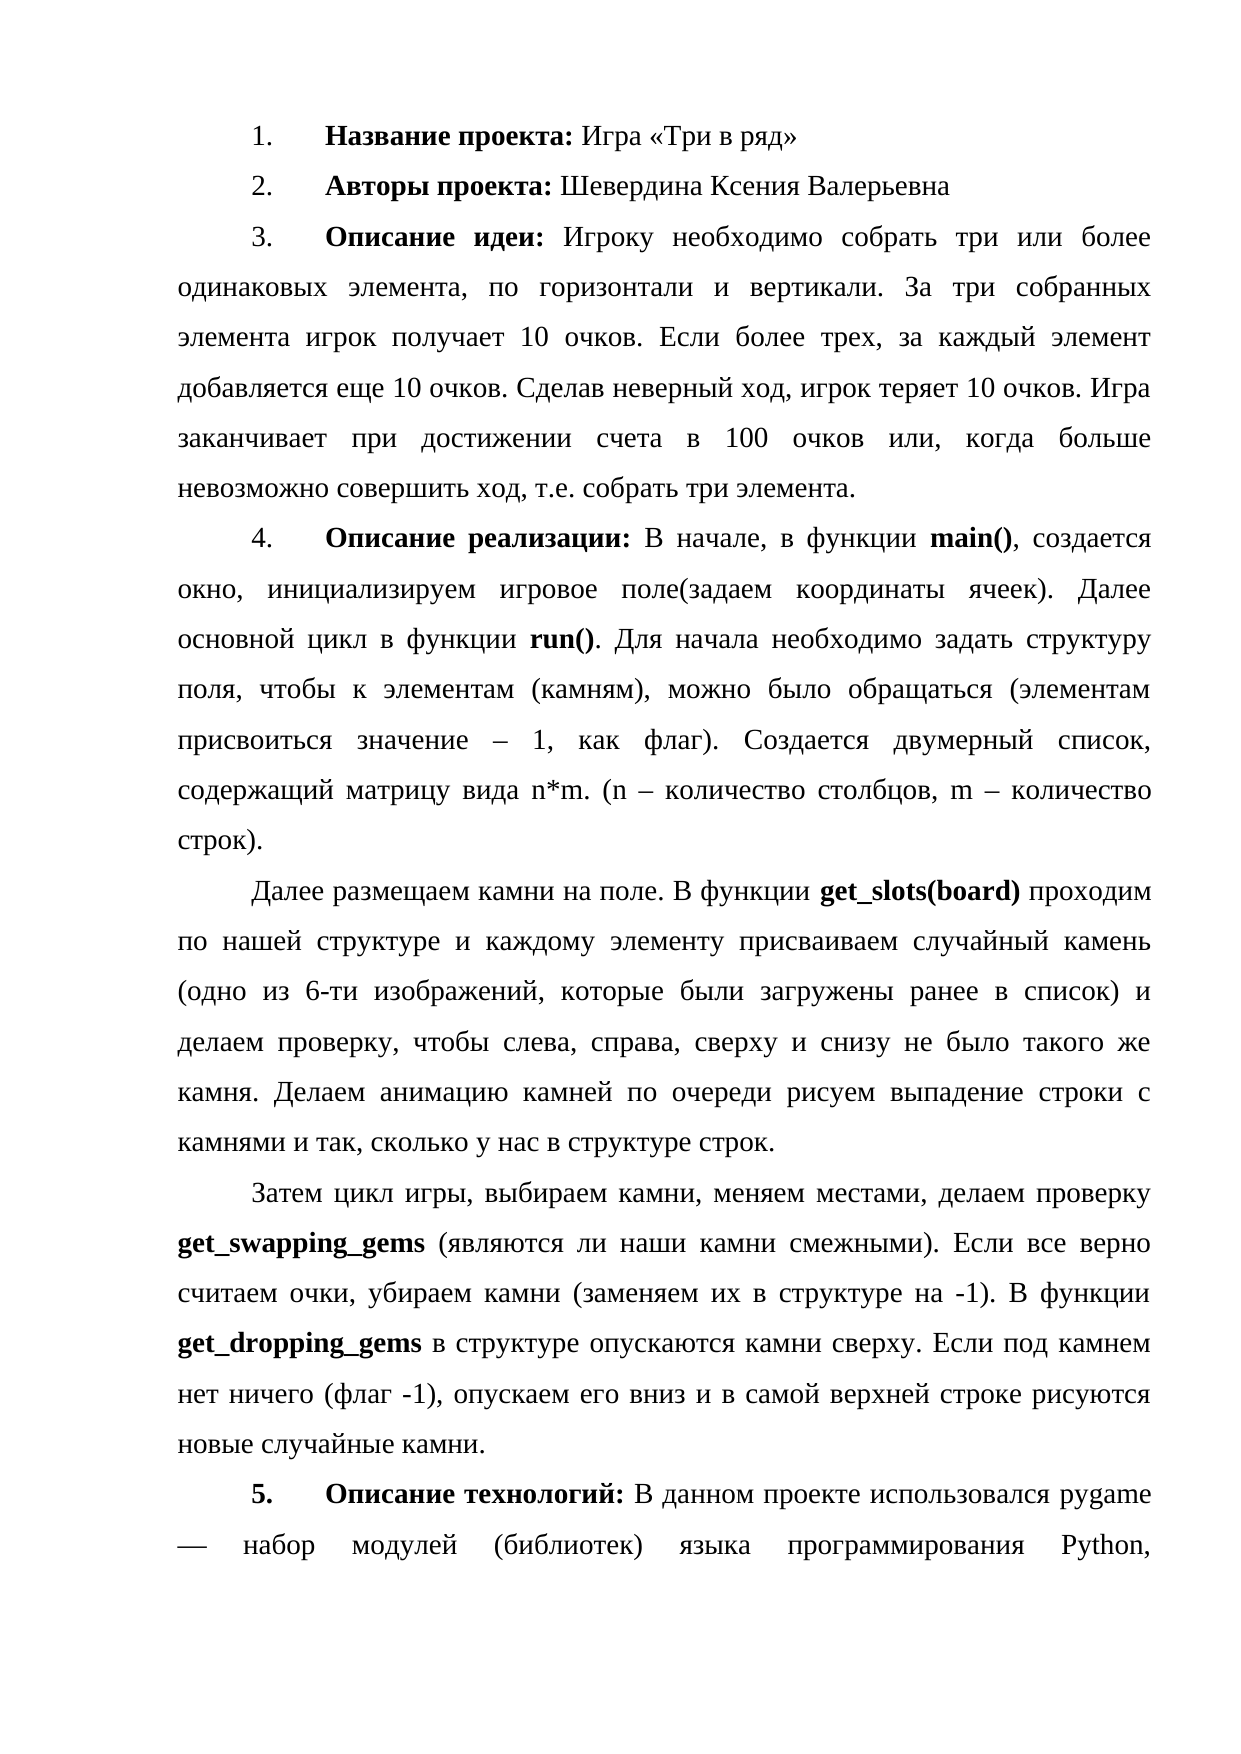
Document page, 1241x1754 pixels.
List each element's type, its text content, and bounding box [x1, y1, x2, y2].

list Далее размещаем камни на поле. В функции get_slots(board) проходим по нашей структуре и каждому элементу присваиваем случайный камень (одно из 6-ти изображений, которые были загружены ранее в список) и делаем проверку, чтобы слева, справа, сверху и снизу не было такого же камня. Делаем анимацию камней по очереди рисуем выпадение строки с камнями и так, сколько у нас в структуре строк. [177, 873, 1152, 1158]
list Авторы проекта: Шевердина Ксения Валерьевна [177, 168, 1152, 202]
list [177, 1477, 1152, 1560]
list Описание реализации: В начале, в функции main(), создается окно, инициализируем игровое поле(задаем координаты ячеек). Далее основной цикл в функции run(). Для начала необходимо задать структуру поля, чтобы к элементам (камням), можно было обращаться (элементам присвоиться значение – 1, как флаг). Создается двумерный список, содержащий матрицу вида n*m. (n – количество столбцов, m – количество строк). [177, 521, 1152, 856]
list Затем цикл игры, выбираем камни, меняем местами, делаем проверку get_swapping_gems (являются ли наши камни смежными). Если все верно считаем очки, убираем камни (заменяем их в структуре на -1). В функции get_dropping_gems в структуре опускаются камни сверху. Если под камнем нет ничего (флаг -1), опускаем его вниз и в самой верхней строке рисуются новые случайные камни. [177, 1175, 1152, 1460]
list Описание идеи: Игроку необходимо собрать три или более одинаковых элемента, по горизонтали и вертикали. За три собранных элемента игрок получает 10 очков. Если более трех, за каждый элемент добавляется еще 10 очков. Сделав неверный ход, игрок теряет 10 очков. Игра заканчивает при достижении счета в 100 очков или, когда больше невозможно совершить ход, т.е. собрать три элемента. [177, 219, 1152, 504]
list Название проекта: Игра «Три в ряд» [177, 118, 1152, 152]
